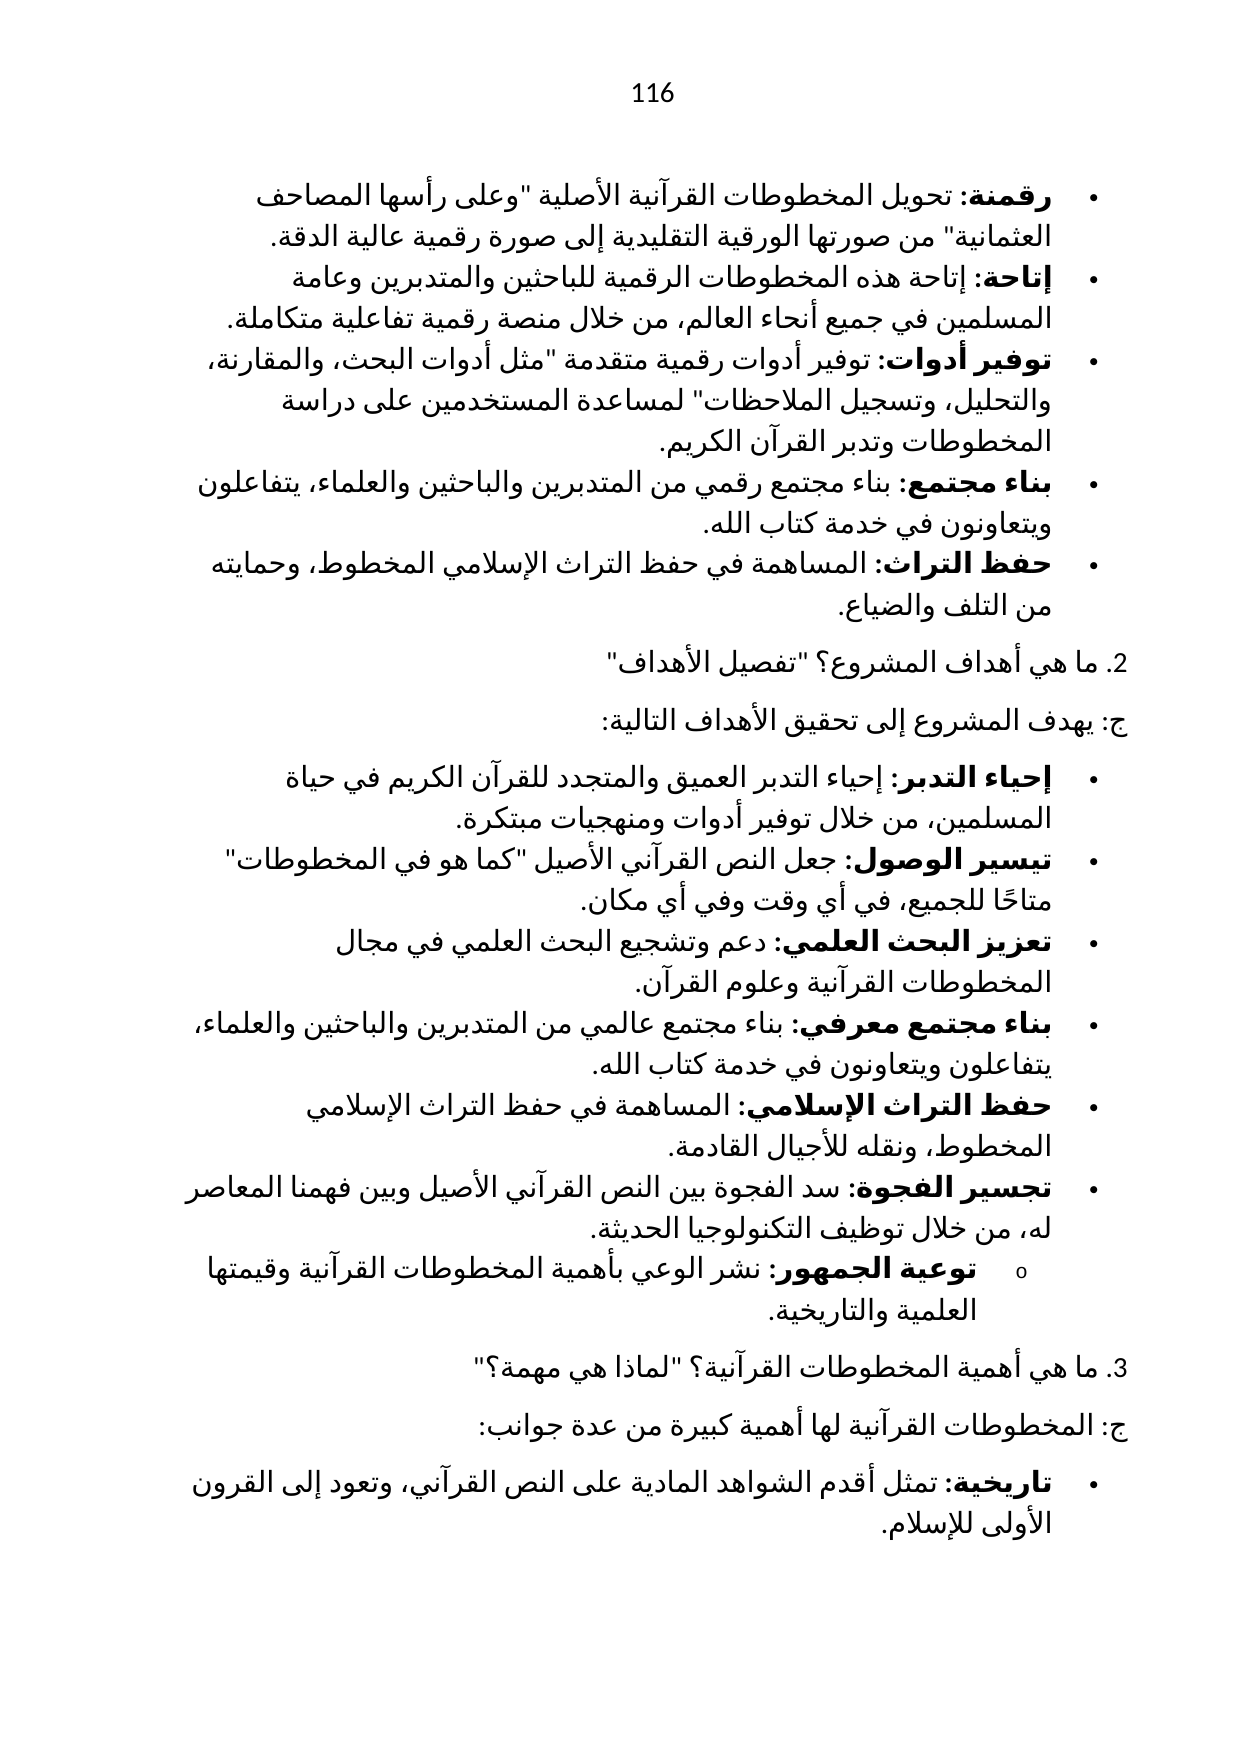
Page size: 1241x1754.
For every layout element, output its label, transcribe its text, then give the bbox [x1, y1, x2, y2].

list توعية الجمهور: نشر الوعي بأهمية المخطوطات القرآنية وقيمتها العلمية والتاريخية. [177, 1251, 1015, 1327]
text 2. ما هي أهداف المشروع؟ "تفصيل الأهداف" [177, 644, 1128, 680]
list بناء مجتمع معرفي: بناء مجتمع عالمي من المتدبرين والباحثين والعلماء، يتفاعلون ويتعاونون في خدمة كتاب الله. [177, 1005, 1090, 1082]
list رقمنة: تحويل المخطوطات القرآنية الأصلية "وعلى رأسها المصاحف العثمانية" من صورتها الورقية التقليدية إلى صورة رقمية عالية الدقة. [177, 177, 1090, 254]
list بناء مجتمع: بناء مجتمع رقمي من المتدبرين والباحثين والعلماء، يتفاعلون ويتعاونون في خدمة كتاب الله. [177, 464, 1090, 540]
list تعزيز البحث العلمي: دعم وتشجيع البحث العلمي في مجال المخطوطات القرآنية وعلوم القرآن. [177, 923, 1090, 1000]
list تاريخية: تمثل أقدم الشواهد المادية على النص القرآني، وتعود إلى القرون الأولى للإسلام. [177, 1464, 1090, 1541]
list توفير أدوات: توفير أدوات رقمية متقدمة "مثل أدوات البحث، والمقارنة، والتحليل، وتسجيل الملاحظات" لمساعدة المستخدمين على دراسة المخطوطات وتدبر القرآن الكريم. [177, 341, 1090, 458]
text 3. ما هي أهمية المخطوطات القرآنية؟ "لماذا هي مهمة؟" [177, 1349, 1128, 1385]
text ج: المخطوطات القرآنية لها أهمية كبيرة من عدة جوانب: [177, 1407, 1128, 1442]
list تيسير الوصول: جعل النص القرآني الأصيل "كما هو في المخطوطات" متاحًا للجميع، في أي وقت وفي أي مكان. [177, 841, 1090, 918]
list تجسير الفجوة: سد الفجوة بين النص القرآني الأصيل وبين فهمنا المعاصر له، من خلال توظيف التكنولوجيا الحديثة. [177, 1169, 1090, 1245]
list إحياء التدبر: إحياء التدبر العميق والمتجدد للقرآن الكريم في حياة المسلمين، من خلال توفير أدوات ومنهجيات مبتكرة. [177, 759, 1090, 836]
text ج: يهدف المشروع إلى تحقيق الأهداف التالية: [177, 702, 1128, 737]
list حفظ التراث: المساهمة في حفظ التراث الإسلامي المخطوط، وحمايته من التلف والضياع. [177, 546, 1090, 622]
list حفظ التراث الإسلامي: المساهمة في حفظ التراث الإسلامي المخطوط، ونقله للأجيال القادمة. [177, 1087, 1090, 1163]
list إتاحة: إتاحة هذه المخطوطات الرقمية للباحثين والمتدبرين وعامة المسلمين في جميع أنحاء العالم، من خلال منصة رقمية تفاعلية متكاملة. [177, 259, 1090, 336]
